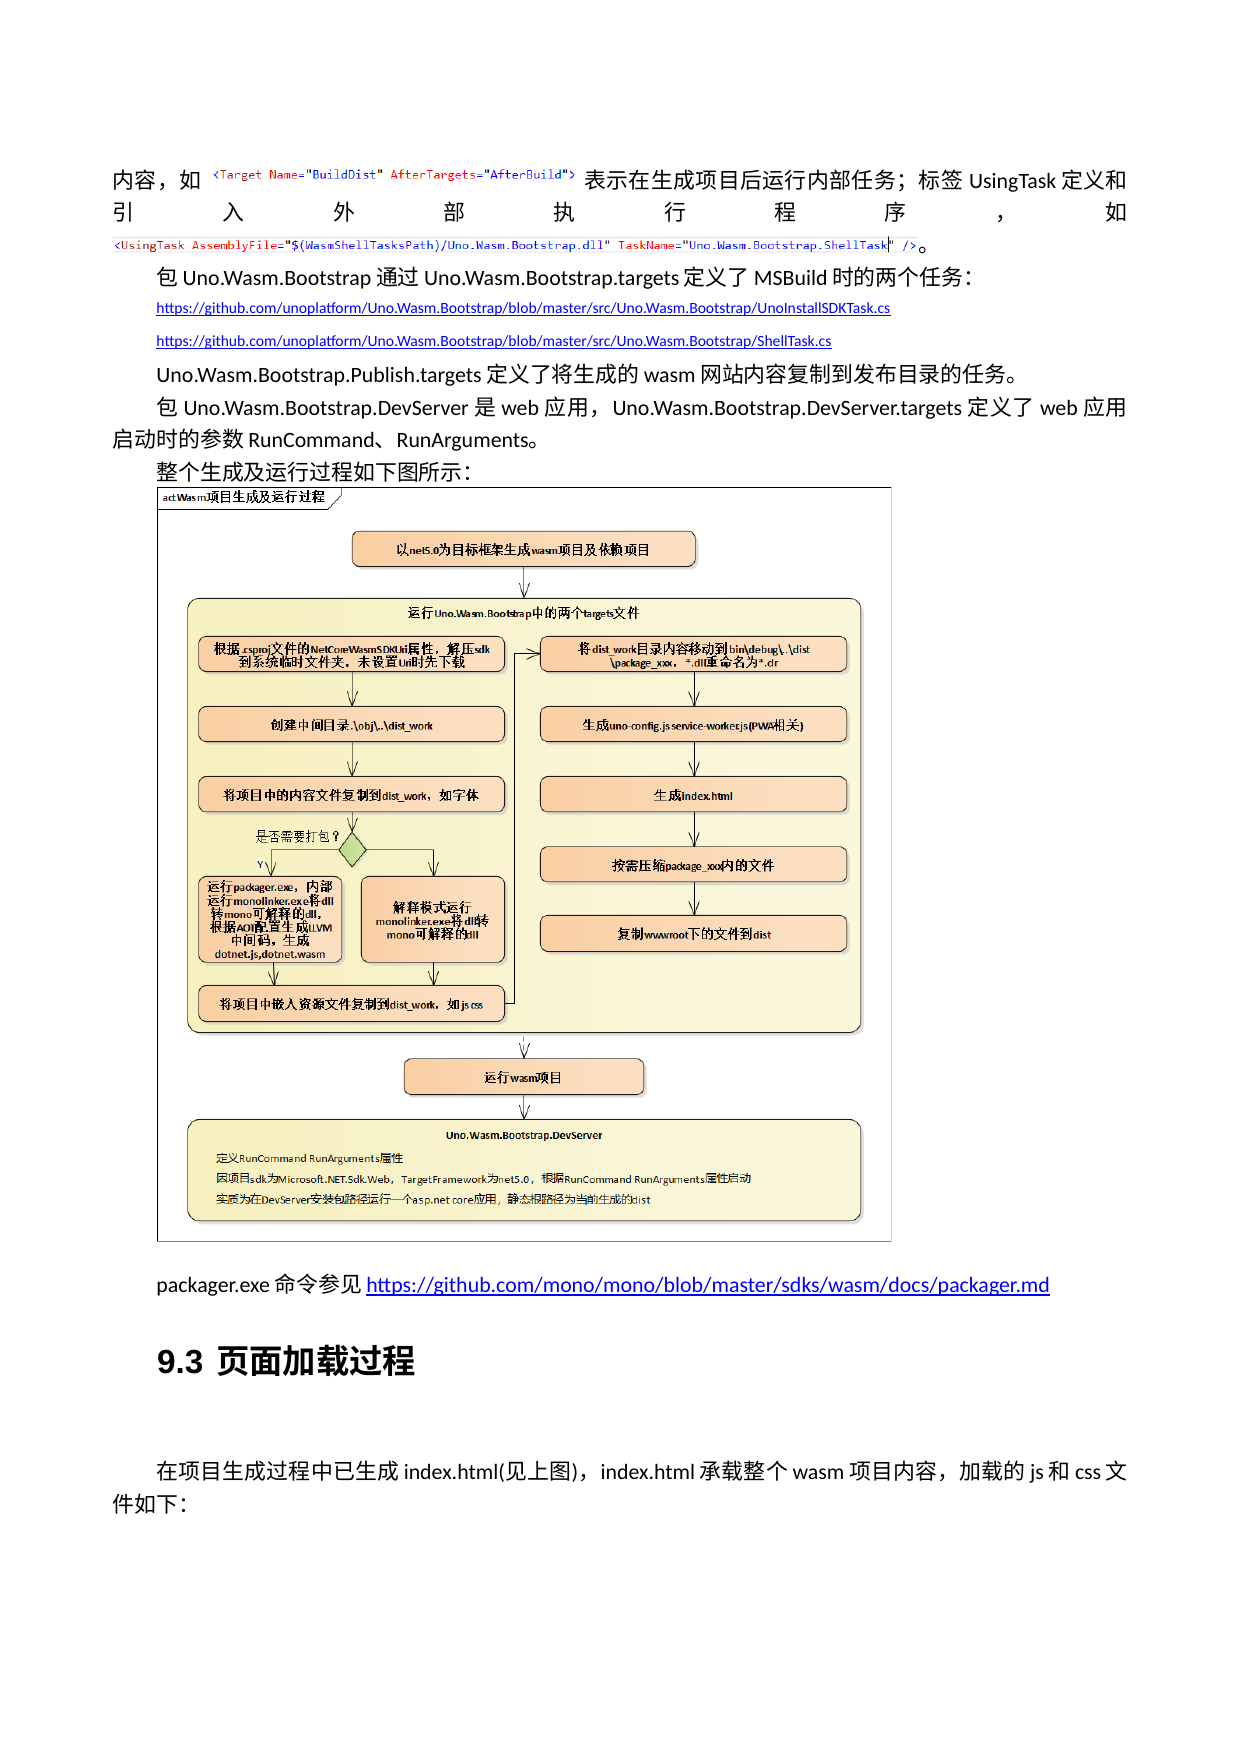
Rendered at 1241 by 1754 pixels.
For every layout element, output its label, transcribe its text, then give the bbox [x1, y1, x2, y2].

picture [112, 236, 918, 253]
text https://github.com/unoplatform/Uno.Wasm.Bootstrap/blob/master/src/Uno.Wasm.Bootstrap/UnoInstallSDKTask.cs [112, 292, 1128, 324]
picture [202, 162, 584, 188]
text 在项目生成过程中已生成index.html(见上图)，index.html承载整个wasm项目内容，加载的js和css文件如下： [112, 1454, 1128, 1519]
text 包Uno.Wasm.Bootstrap通过Uno.Wasm.Bootstrap.targets定义了MSBuild时的两个任务： [112, 259, 1128, 292]
text 包Uno.Wasm.Bootstrap.DevServer是web应用，Uno.Wasm.Bootstrap.DevServer.targets定义了web应用启动时的参数RunCommand、RunArguments。 [112, 389, 1128, 454]
text Uno.Wasm.Bootstrap.Publish.targets定义了将生成的wasm网站内容复制到发布目录的任务。 [112, 357, 1128, 389]
text https://github.com/unoplatform/Uno.Wasm.Bootstrap/blob/master/src/Uno.Wasm.Bootstrap/ShellTask.cs [112, 324, 1128, 357]
text packager.exe命令参见https://github.com/mono/mono/blob/master/sdks/wasm/docs/packager.md [112, 1267, 1128, 1299]
subtitle 页面加载过程 [157, 1327, 1128, 1392]
text 整个生成及运行过程如下图所示： [112, 454, 1128, 487]
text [112, 162, 1128, 259]
picture [156, 487, 892, 1242]
